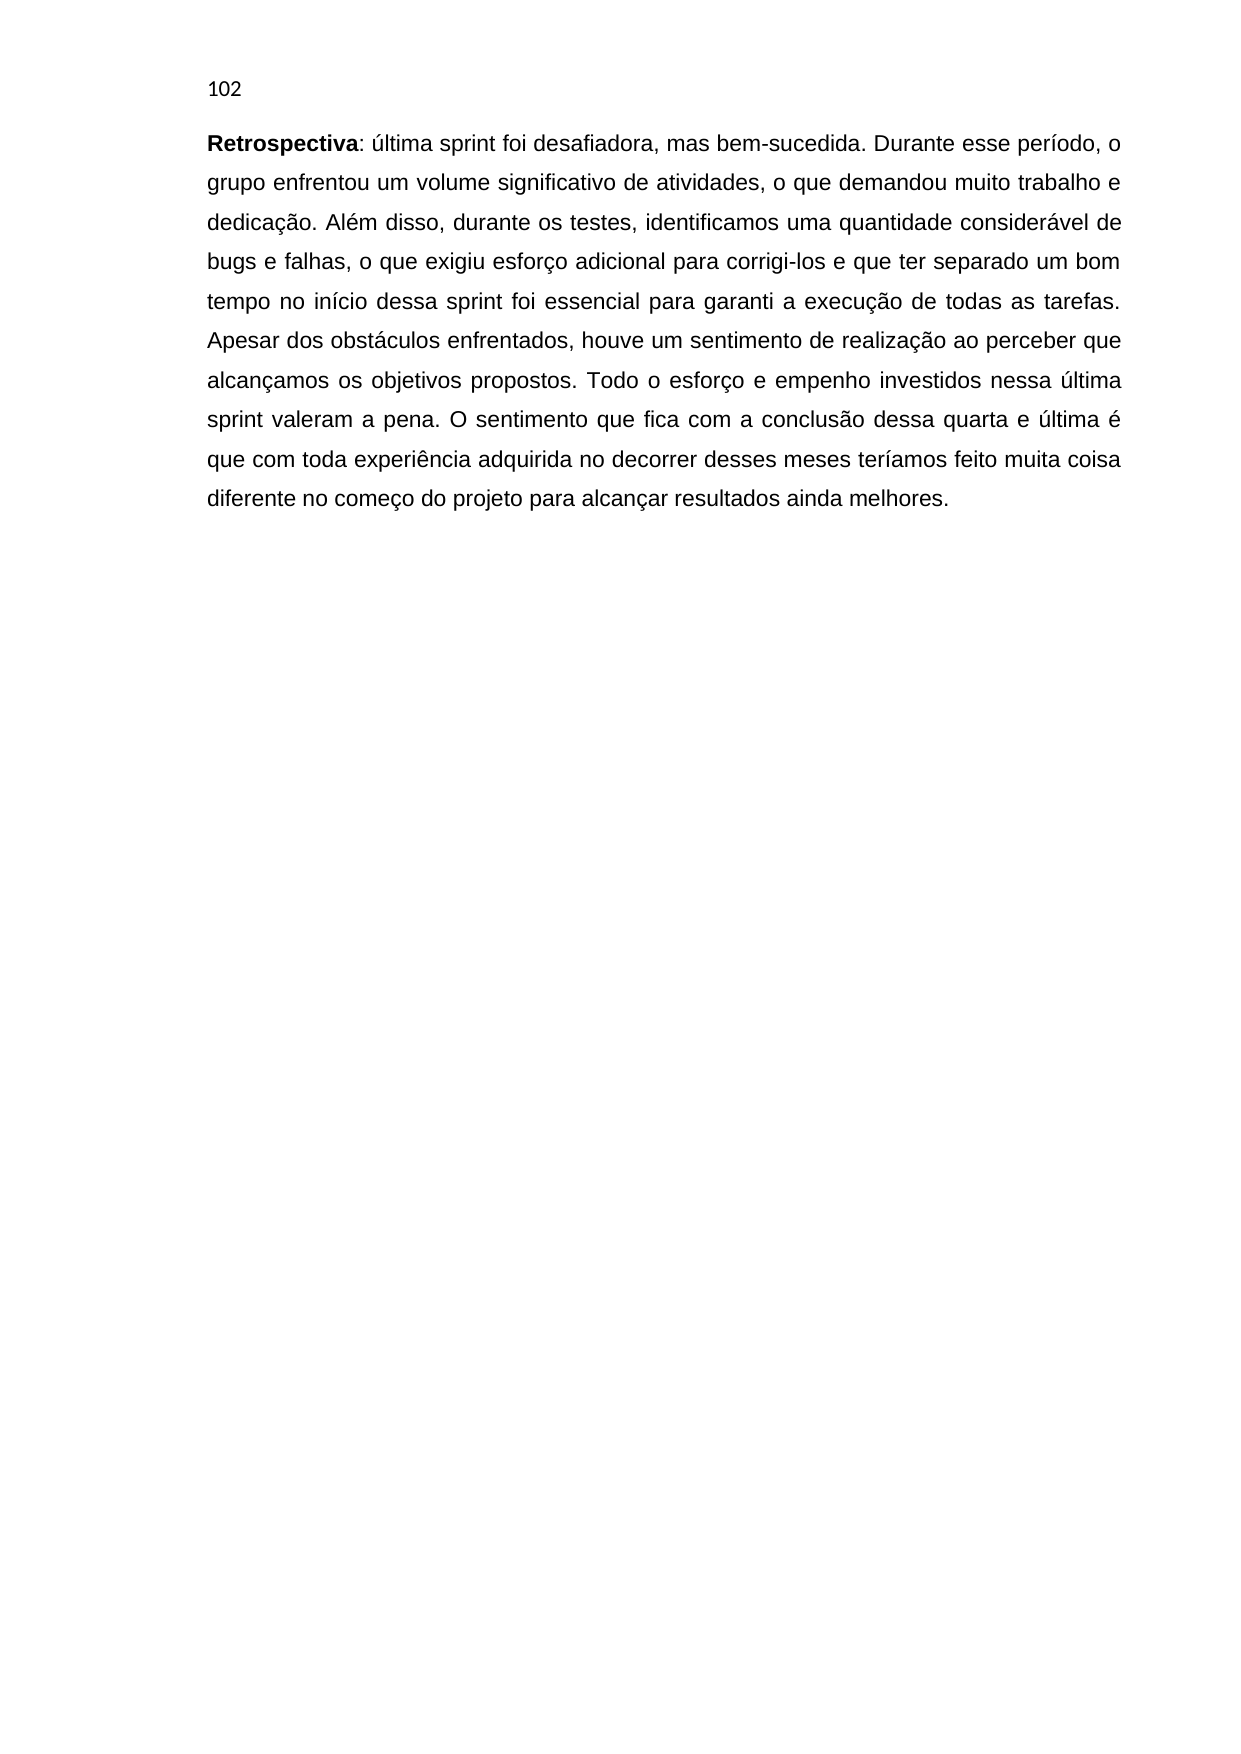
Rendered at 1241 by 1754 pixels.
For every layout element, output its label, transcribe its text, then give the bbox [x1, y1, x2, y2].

text Retrospectiva: última sprint foi desafiadora, mas bem-sucedida. Durante esse período, o grupo enfrentou um volume significativo de atividades, o que demandou muito trabalho e dedicação. Além disso, durante os testes, identificamos uma quantidade considerável de bugs e falhas, o que exigiu esforço adicional para corrigi-los e que ter separado um bom tempo no início dessa sprint foi essencial para garanti a execução de todas as tarefas. Apesar dos obstáculos enfrentados, houve um sentimento de realização ao perceber que alcançamos os objetivos propostos. Todo o esforço e empenho investidos nessa última sprint valeram a pena. O sentimento que fica com a conclusão dessa quarta e última é que com toda experiência adquirida no decorrer desses meses teríamos feito muita coisa diferente no começo do projeto para alcançar resultados ainda melhores. [207, 130, 1122, 512]
